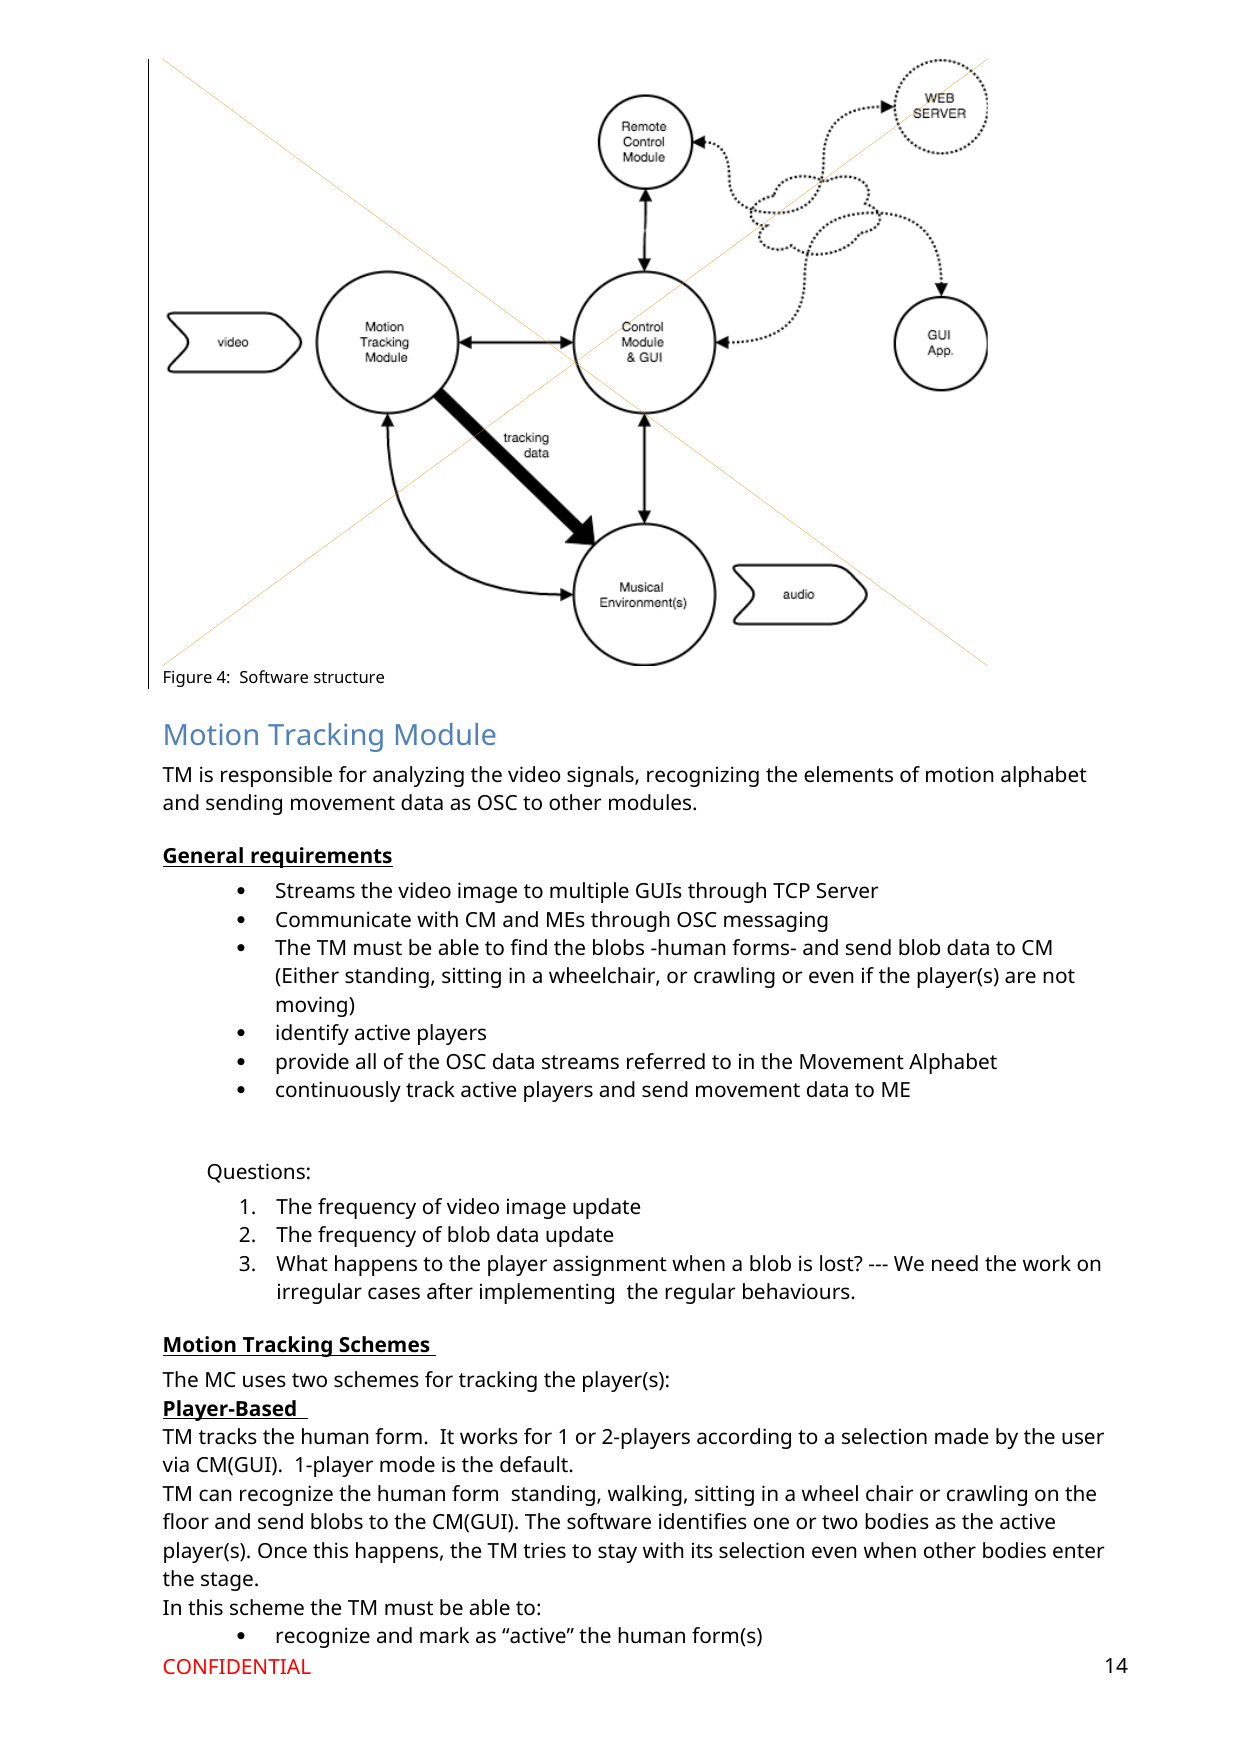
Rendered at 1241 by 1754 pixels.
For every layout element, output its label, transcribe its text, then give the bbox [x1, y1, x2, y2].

text Figure 4: Software structure [162, 666, 1122, 689]
picture [164, 364, 985, 666]
text continuously track active players and send movement data to ME [237, 1075, 1122, 1104]
subtitle Player-Based [162, 1394, 1122, 1422]
text TM tracks the human form. It works for 1 or 2-players according to a selection made by the user via CM(GUI). 1-player mode is the default. TM can recognize the human form standing, walking, sitting in a wheel chair or crawling on the floor and send blobs to the CM(GUI). The software identifies one or two bodies as the active player(s). Once this happens, the TM tries to stay with its selection even when other bodies enter the stage. [162, 1422, 1122, 1593]
subtitle Motion Tracking Module [162, 714, 1122, 753]
subtitle General requirements [162, 842, 1122, 870]
picture [162, 60, 574, 665]
text TM is responsible for analyzing the video signals, recognizing the elements of motion alphabet and sending movement data as OSC to other modules. [162, 760, 1122, 817]
text The TM must be able to find the blobs -human forms- and send blob data to CM [237, 933, 1122, 962]
picture [164, 59, 985, 361]
text Communicate with CM and MEs through OSC messaging [237, 905, 1122, 933]
picture [576, 60, 988, 665]
list The frequency of video image update [239, 1192, 1122, 1220]
text provide all of the OSC data streams referred to in the Movement Alphabet [237, 1047, 1122, 1075]
text recognize and mark as “active” the human form(s) [237, 1621, 1122, 1650]
text Streams the video image to multiple GUIs through TCP Server [237, 876, 1122, 905]
list The frequency of blob data update [239, 1220, 1122, 1249]
subtitle Motion Tracking Schemes [162, 1331, 1122, 1359]
subtitle Questions: [206, 1157, 1122, 1186]
list (Either standing, sitting in a wheelchair, or crawling or even if the player(s) are not moving) [275, 962, 1122, 1018]
list What happens to the player assignment when a blob is lost? --- We need the work on irregular cases after implementing the regular behaviours. [239, 1249, 1122, 1306]
text identify active players [237, 1018, 1122, 1047]
text In this scheme the TM must be able to: [162, 1593, 1122, 1621]
text The MC uses two schemes for tracking the player(s): [162, 1365, 1122, 1394]
